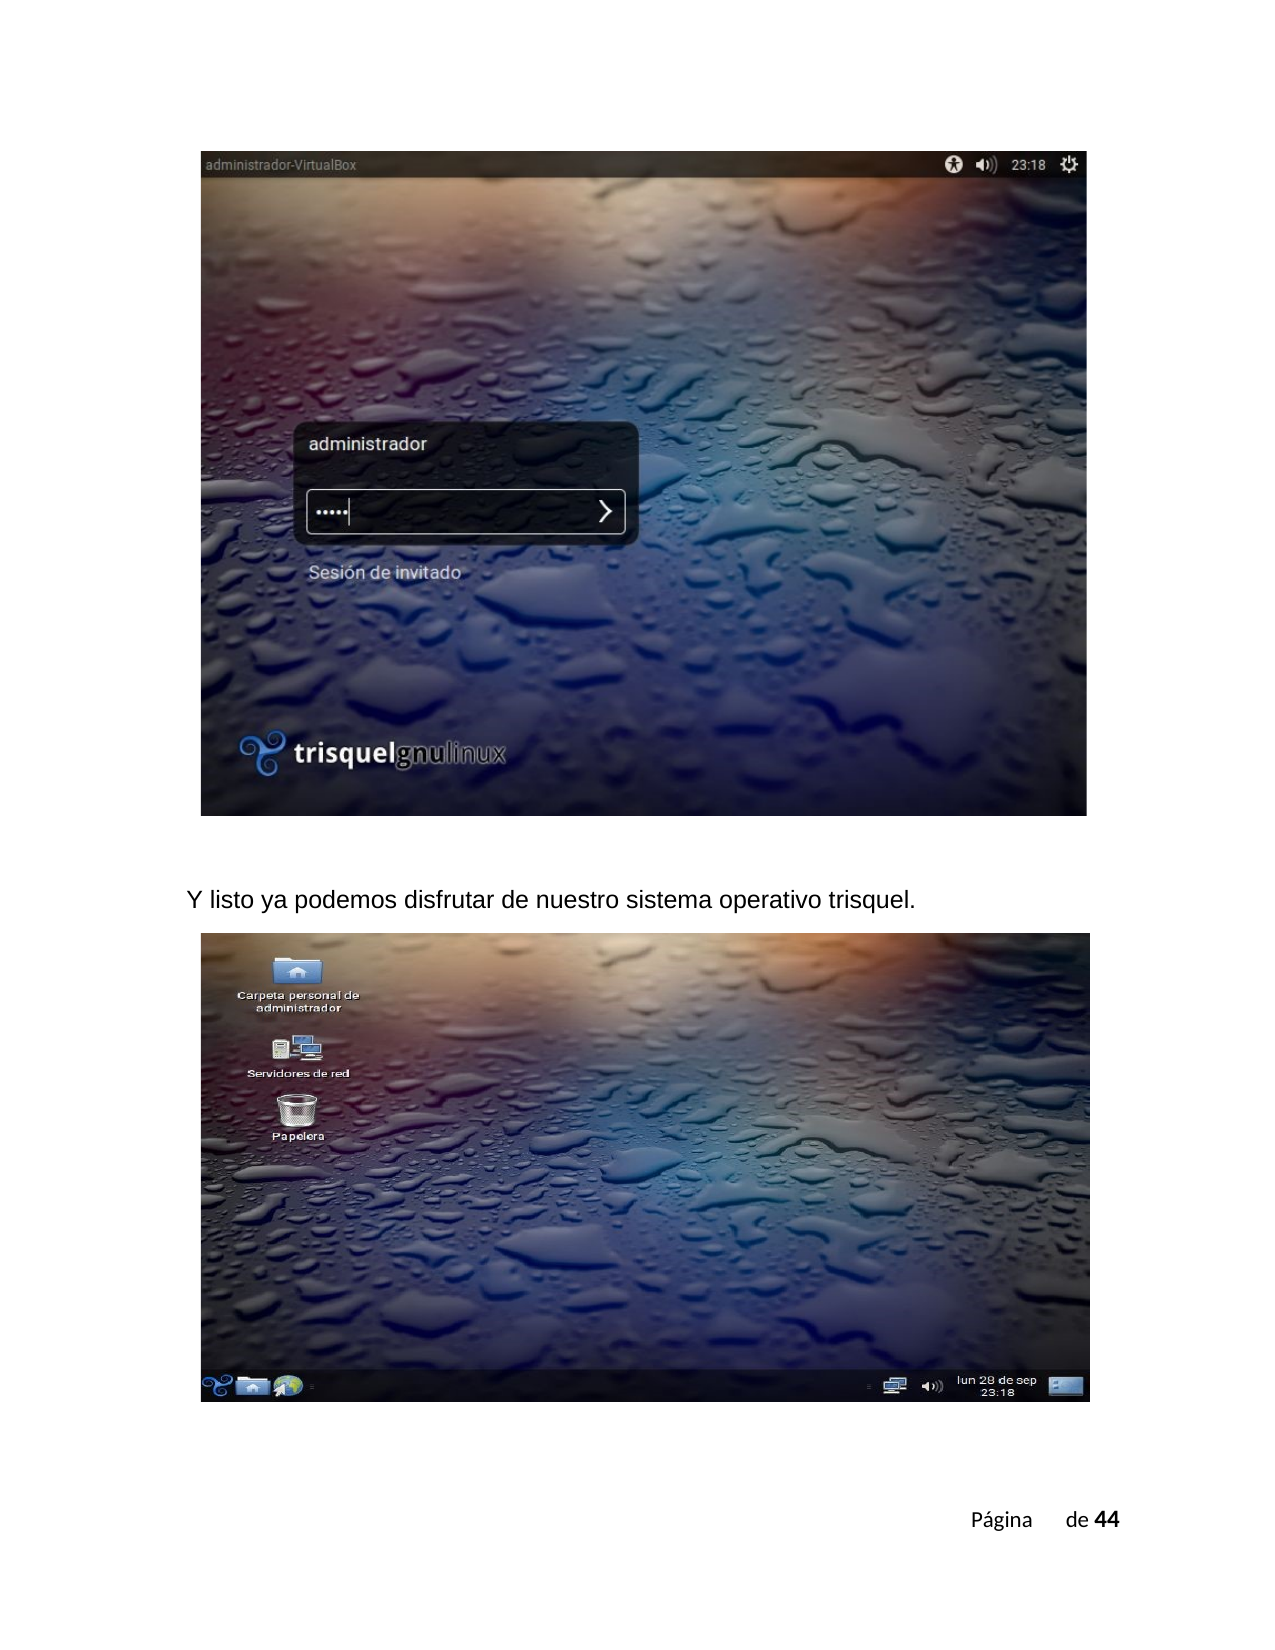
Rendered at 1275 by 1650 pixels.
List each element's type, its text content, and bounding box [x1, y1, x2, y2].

text Y listo ya podemos disfrutar de nuestro sistema operativo trisquel. [186, 885, 1125, 914]
picture [200, 933, 1090, 1402]
picture [200, 151, 1087, 816]
